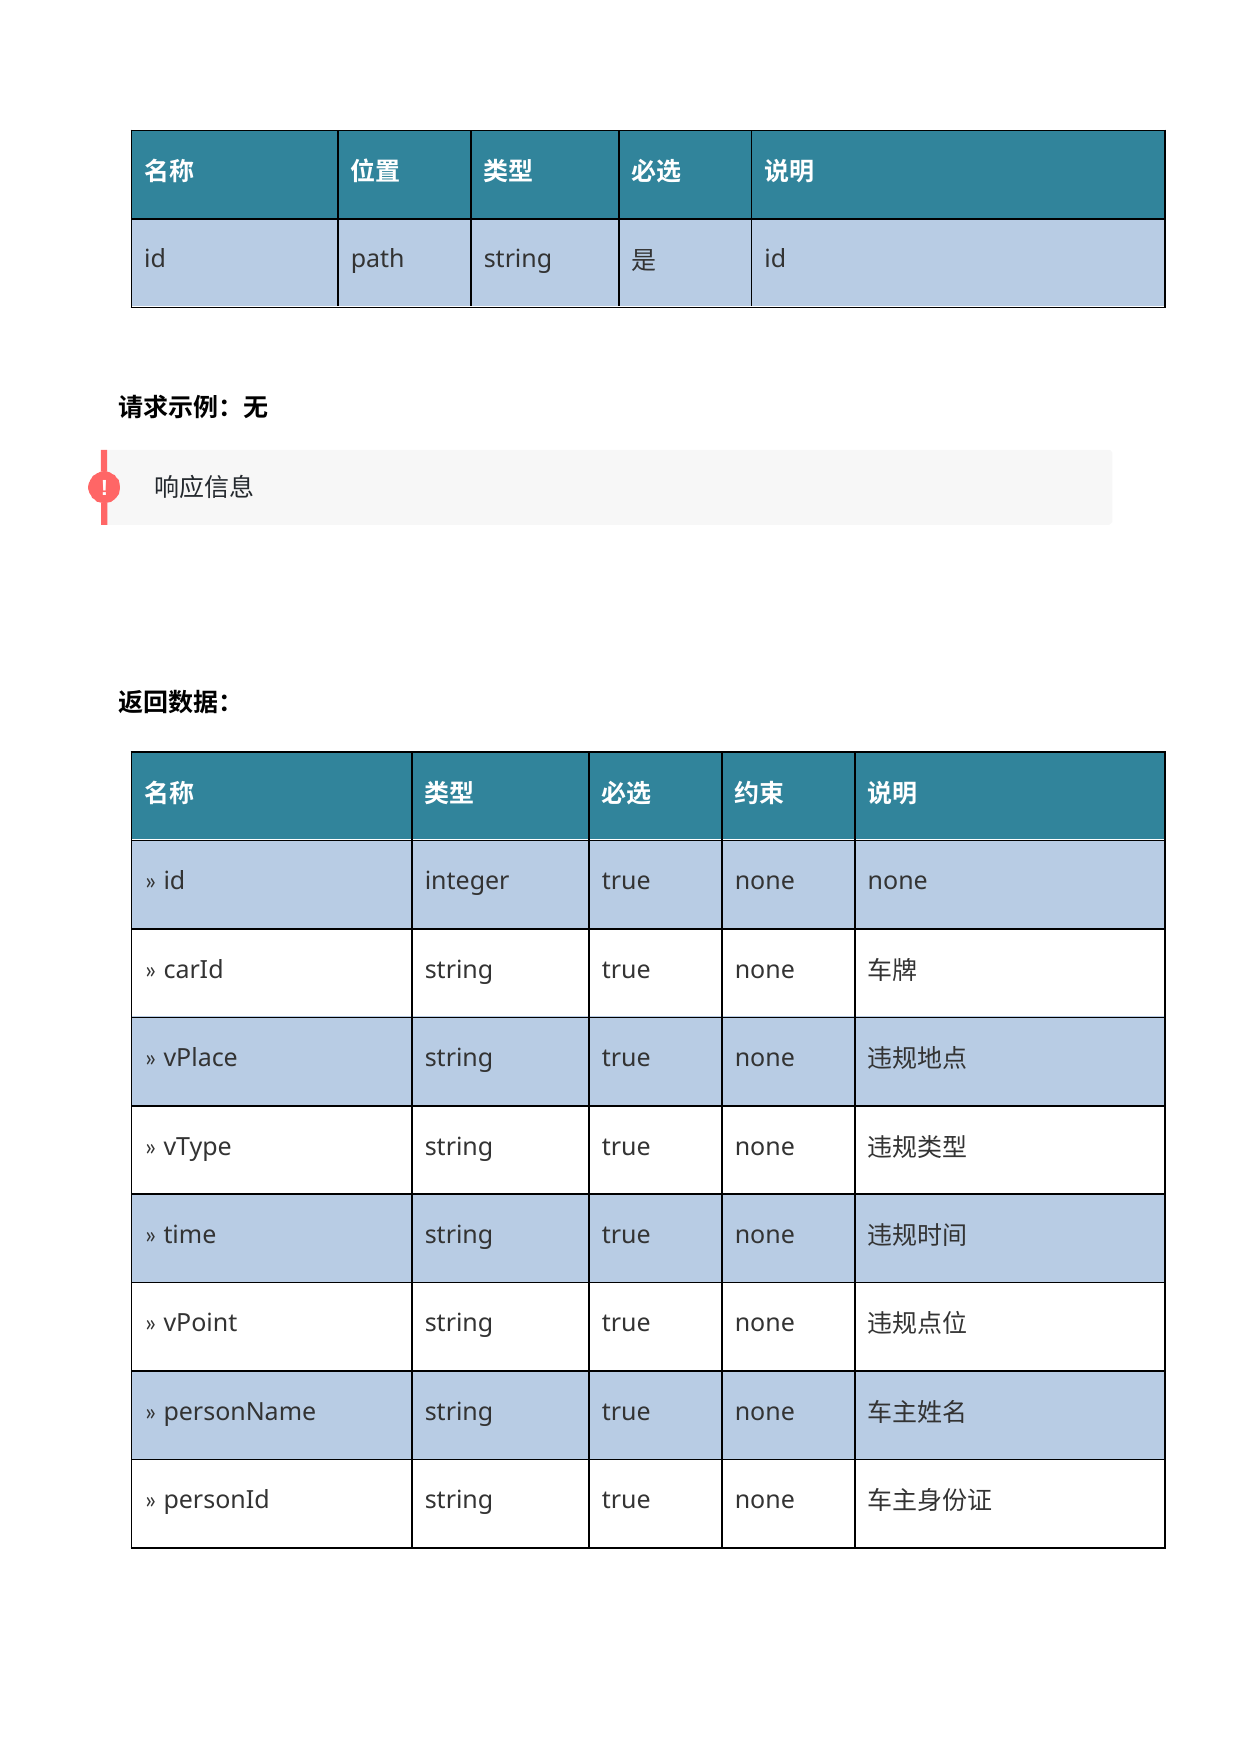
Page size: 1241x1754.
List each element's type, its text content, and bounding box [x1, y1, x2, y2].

table_cell 是 [620, 220, 751, 306]
table_cell 车主姓名 [856, 1372, 1164, 1459]
text 返回数据： [118, 668, 1122, 733]
picture [88, 471, 120, 503]
table_cell true [590, 1107, 721, 1193]
table_cell true [590, 1018, 721, 1105]
table_cell true [590, 1372, 721, 1459]
table_cell none [723, 1195, 854, 1282]
table_cell » carId [132, 930, 411, 1016]
table_cell none [723, 1283, 854, 1370]
table_cell 车牌 [856, 930, 1164, 1016]
table_header 位置 [339, 131, 470, 218]
table_cell string [413, 1372, 588, 1459]
table_header 必选 [620, 131, 751, 218]
table_cell » personId [132, 1460, 411, 1547]
table_cell none [723, 930, 854, 1016]
table_header 类型 [472, 131, 618, 218]
table_cell string [413, 1107, 588, 1193]
table_cell 违规时间 [856, 1195, 1164, 1282]
table_cell true [590, 1283, 721, 1370]
table_header 必选 [590, 753, 721, 839]
table_cell integer [413, 841, 588, 928]
table_cell » time [132, 1195, 411, 1282]
table_cell 违规类型 [856, 1107, 1164, 1193]
table_cell none [723, 1107, 854, 1193]
table_cell none [723, 841, 854, 928]
table_cell path [339, 220, 470, 306]
table_cell » vPlace [132, 1018, 411, 1105]
table_cell 违规点位 [856, 1283, 1164, 1370]
table_cell true [590, 1460, 721, 1547]
table_cell 违规地点 [856, 1018, 1164, 1105]
table_cell string [413, 1283, 588, 1370]
table_cell string [472, 220, 618, 306]
table_cell true [590, 1195, 721, 1282]
table_cell » personName [132, 1372, 411, 1459]
table_header 名称 [132, 753, 411, 839]
text 请求示例：无 [118, 373, 1122, 438]
table_header 类型 [413, 753, 588, 839]
table_cell none [723, 1372, 854, 1459]
table_cell none [723, 1460, 854, 1547]
table_cell true [590, 841, 721, 928]
table_cell 车主身份证 [856, 1460, 1164, 1547]
table_cell » vType [132, 1107, 411, 1193]
table_cell string [413, 930, 588, 1016]
table_cell none [723, 1018, 854, 1105]
table_cell string [413, 1460, 588, 1547]
table_header 约束 [723, 753, 854, 839]
table_header 名称 [132, 131, 337, 218]
table_cell » vPoint [132, 1283, 411, 1370]
table_cell none [856, 841, 1164, 928]
table_cell true [590, 930, 721, 1016]
table_cell string [413, 1195, 588, 1282]
table_cell » id [132, 841, 411, 928]
table_cell id [132, 220, 337, 306]
table_header 说明 [752, 131, 1164, 218]
table_header 说明 [856, 753, 1164, 839]
table_cell string [413, 1018, 588, 1105]
table_cell id [752, 220, 1164, 306]
